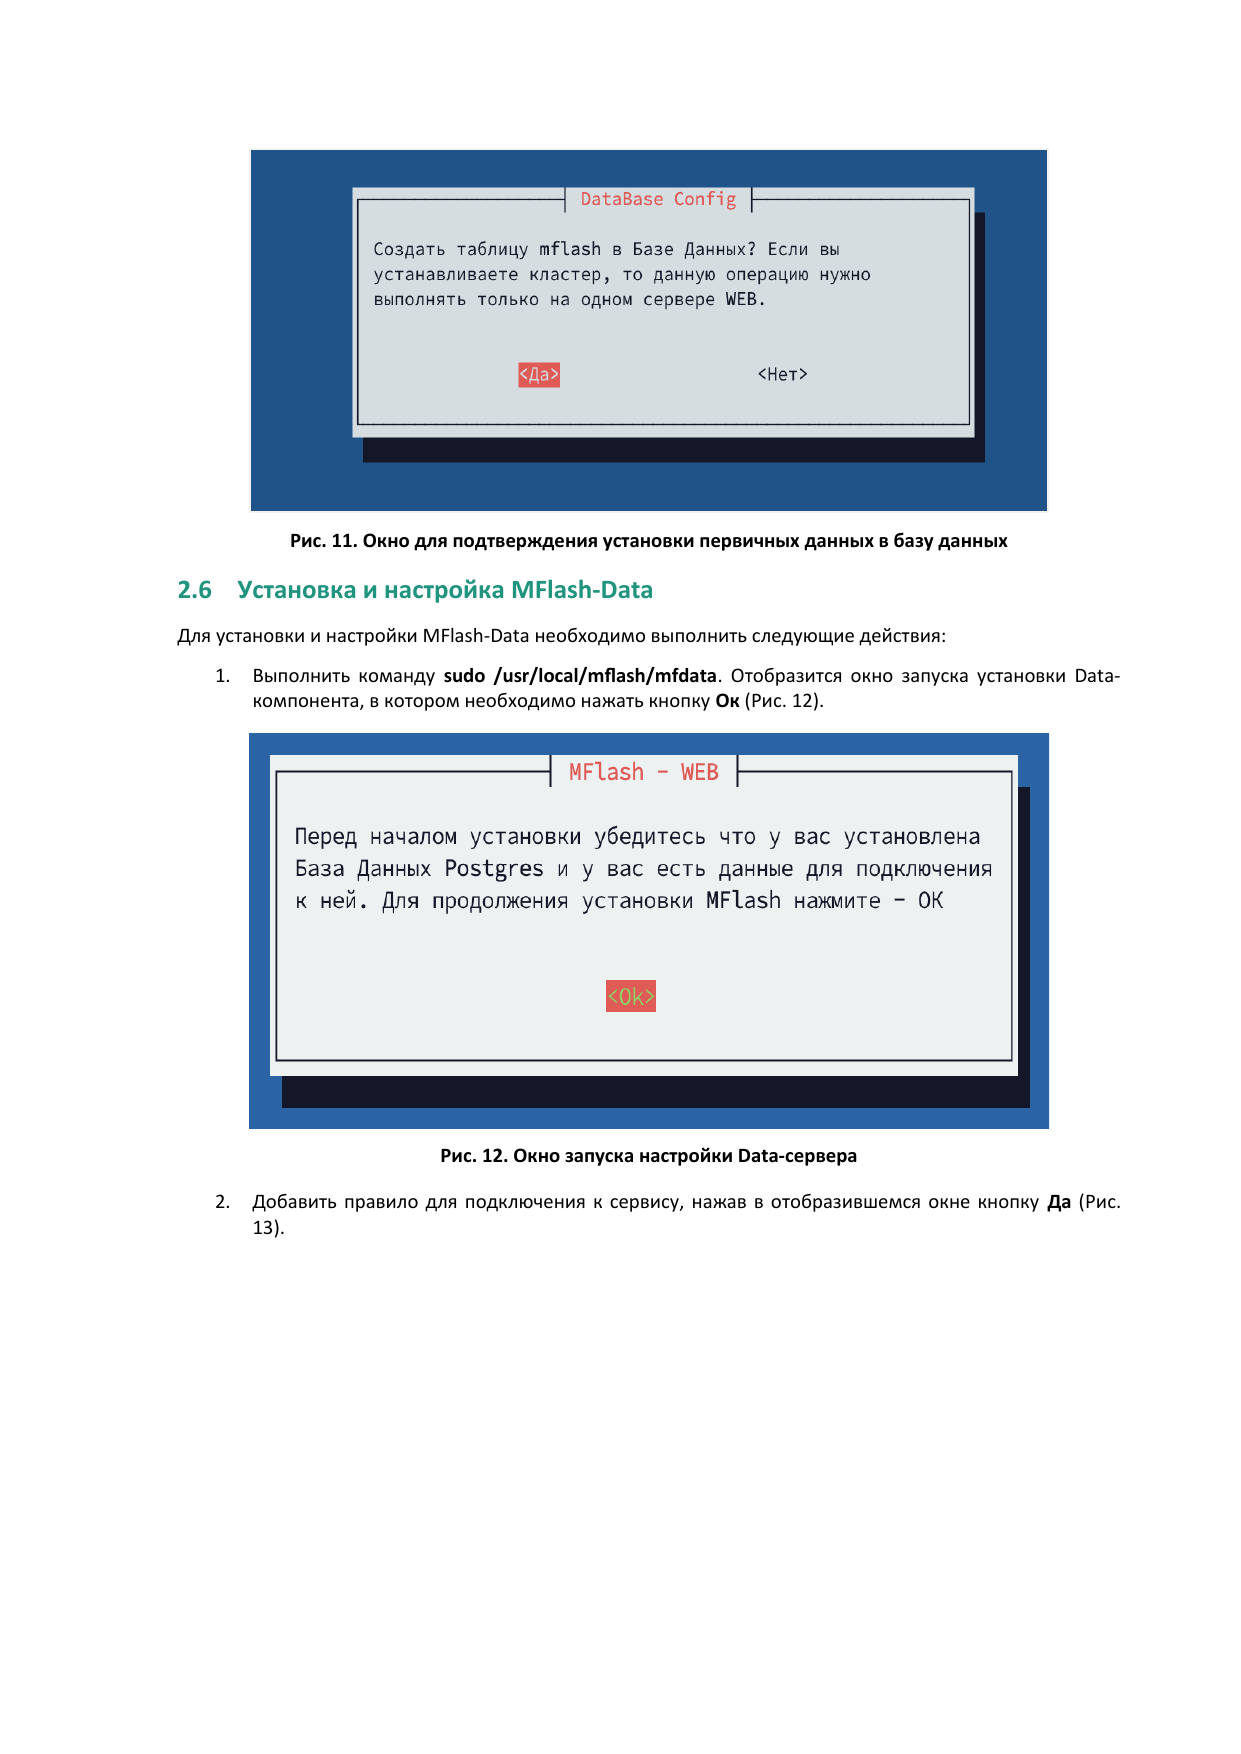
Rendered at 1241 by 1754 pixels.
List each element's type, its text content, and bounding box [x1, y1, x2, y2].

list Выполнить команду sudo /usr/local/mflash/mfdata. Отобразится окно запуска установки Data-компонента, в котором необходимо нажать кнопку Ок (Рис. 12). [215, 662, 1121, 713]
text Рис. 11. Окно для подтверждения установки первичных данных в базу данных [177, 527, 1121, 552]
picture [249, 733, 1050, 1129]
text Для установки и настройки MFlash-Data необходимо выполнить следующие действия: [177, 622, 1121, 647]
subtitle Установка и настройка MFlash-Data [177, 573, 1121, 606]
text Рис. 12. Окно запуска настройки Data-сервера [177, 1143, 1121, 1168]
picture [251, 150, 1047, 511]
list Добавить правило для подключения к сервису, нажав в отобразившемся окне кнопку Да (Рис. 13). [215, 1188, 1121, 1239]
